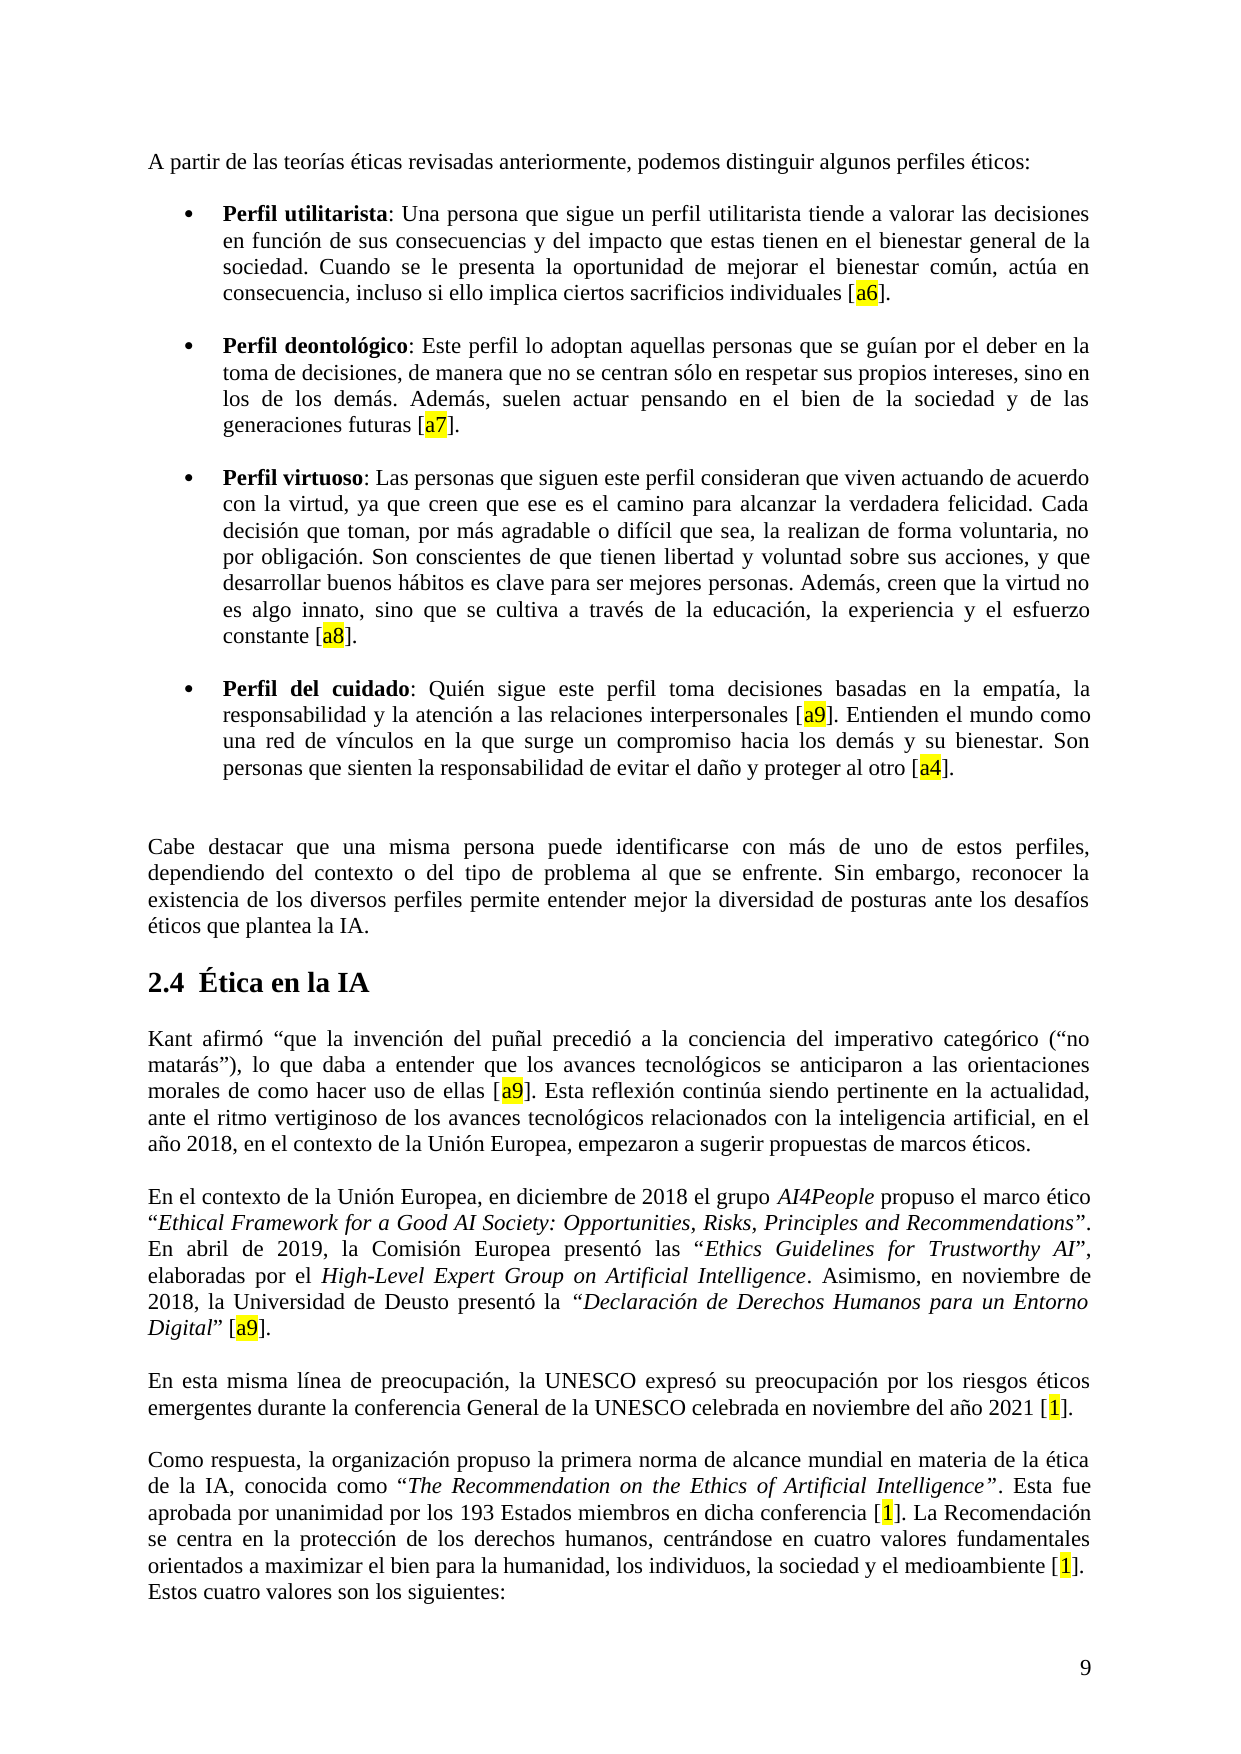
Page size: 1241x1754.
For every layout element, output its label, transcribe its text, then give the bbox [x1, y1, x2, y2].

list Perfil del cuidado: Quién sigue este perfil toma decisiones basadas en la empatía, la responsabilidad y la atención a las relaciones interpersonales [a9]. Entienden el mundo como una red de vínculos en la que surge un compromiso hacia los demás y su bienestar. Son personas que sienten la responsabilidad de evitar el daño y proteger al otro [a4]. [185, 675, 1091, 780]
list Perfil utilitarista: Una persona que sigue un perfil utilitarista tiende a valorar las decisiones en función de sus consecuencias y del impacto que estas tienen en el bienestar general de la sociedad. Cuando se le presenta la oportunidad de mejorar el bienestar común, actúa en consecuencia, incluso si ello implica ciertos sacrificios individuales [a6]. [185, 200, 1091, 306]
subtitle 2.4 Ética en la IA [148, 965, 1091, 998]
text En el contexto de la Unión Europea, en diciembre de 2018 el grupo AI4People propuso el marco ético “Ethical Framework for a Good AI Society: Opportunities, Risks, Principles and Recommendations”. En abril de 2019, la Comisión Europea presentó las “Ethics Guidelines for Trustworthy AI”, elaboradas por el High-Level Expert Group on Artificial Intelligence. Asimismo, en noviembre de 2018, la Universidad de Deusto presentó la “Declaración de Derechos Humanos para un Entorno Digital” [a9]. [148, 1183, 1091, 1341]
list Perfil deontológico: Este perfil lo adoptan aquellas personas que se guían por el deber en la toma de decisiones, de manera que no se centran sólo en respetar sus propios intereses, sino en los de los demás. Además, suelen actuar pensando en el bien de la sociedad y de las generaciones futuras [a7]. [185, 332, 1091, 438]
text Cabe destacar que una misma persona puede identificarse con más de uno de estos perfiles, dependiendo del contexto o del tipo de problema al que se enfrente. Sin embargo, reconocer la existencia de los diversos perfiles permite entender mejor la diversidad de posturas ante los desafíos éticos que plantea la IA. [148, 833, 1091, 938]
text En esta misma línea de preocupación, la UNESCO expresó su preocupación por los riesgos éticos emergentes durante la conferencia General de la UNESCO celebrada en noviembre del año 2021 [1]. [148, 1367, 1091, 1420]
text Como respuesta, la organización propuso la primera norma de alcance mundial en materia de la ética de la IA, conocida como “The Recommendation on the Ethics of Artificial Intelligence”. Esta fue aprobada por unanimidad por los 193 Estados miembros en dicha conferencia [1]. La Recomendación se centra en la protección de los derechos humanos, centrándose en cuatro valores fundamentales orientados a maximizar el bien para la humanidad, los individuos, la sociedad y el medioambiente [1]. [148, 1446, 1091, 1578]
text A partir de las teorías éticas revisadas anteriormente, podemos distinguir algunos perfiles éticos: [148, 148, 1091, 174]
list Perfil virtuoso: Las personas que siguen este perfil consideran que viven actuando de acuerdo con la virtud, ya que creen que ese es el camino para alcanzar la verdadera felicidad. Cada decisión que toman, por más agradable o difícil que sea, la realizan de forma voluntaria, no por obligación. Son conscientes de que tienen libertad y voluntad sobre sus acciones, y que desarrollar buenos hábitos es clave para ser mejores personas. Además, creen que la virtud no es algo innato, sino que se cultiva a través de la educación, la experiencia y el esfuerzo constante [a8]. [185, 464, 1091, 648]
text Kant afirmó “que la invención del puñal precedió a la conciencia del imperativo categórico (“no matarás”), lo que daba a entender que los avances tecnológicos se anticiparon a las orientaciones morales de como hacer uso de ellas [a9]. Esta reflexión continúa siendo pertinente en la actualidad, ante el ritmo vertiginoso de los avances tecnológicos relacionados con la inteligencia artificial, en el año 2018, en el contexto de la Unión Europea, empezaron a sugerir propuestas de marcos éticos. [148, 1024, 1091, 1156]
text Estos cuatro valores son los siguientes: [148, 1578, 1091, 1604]
